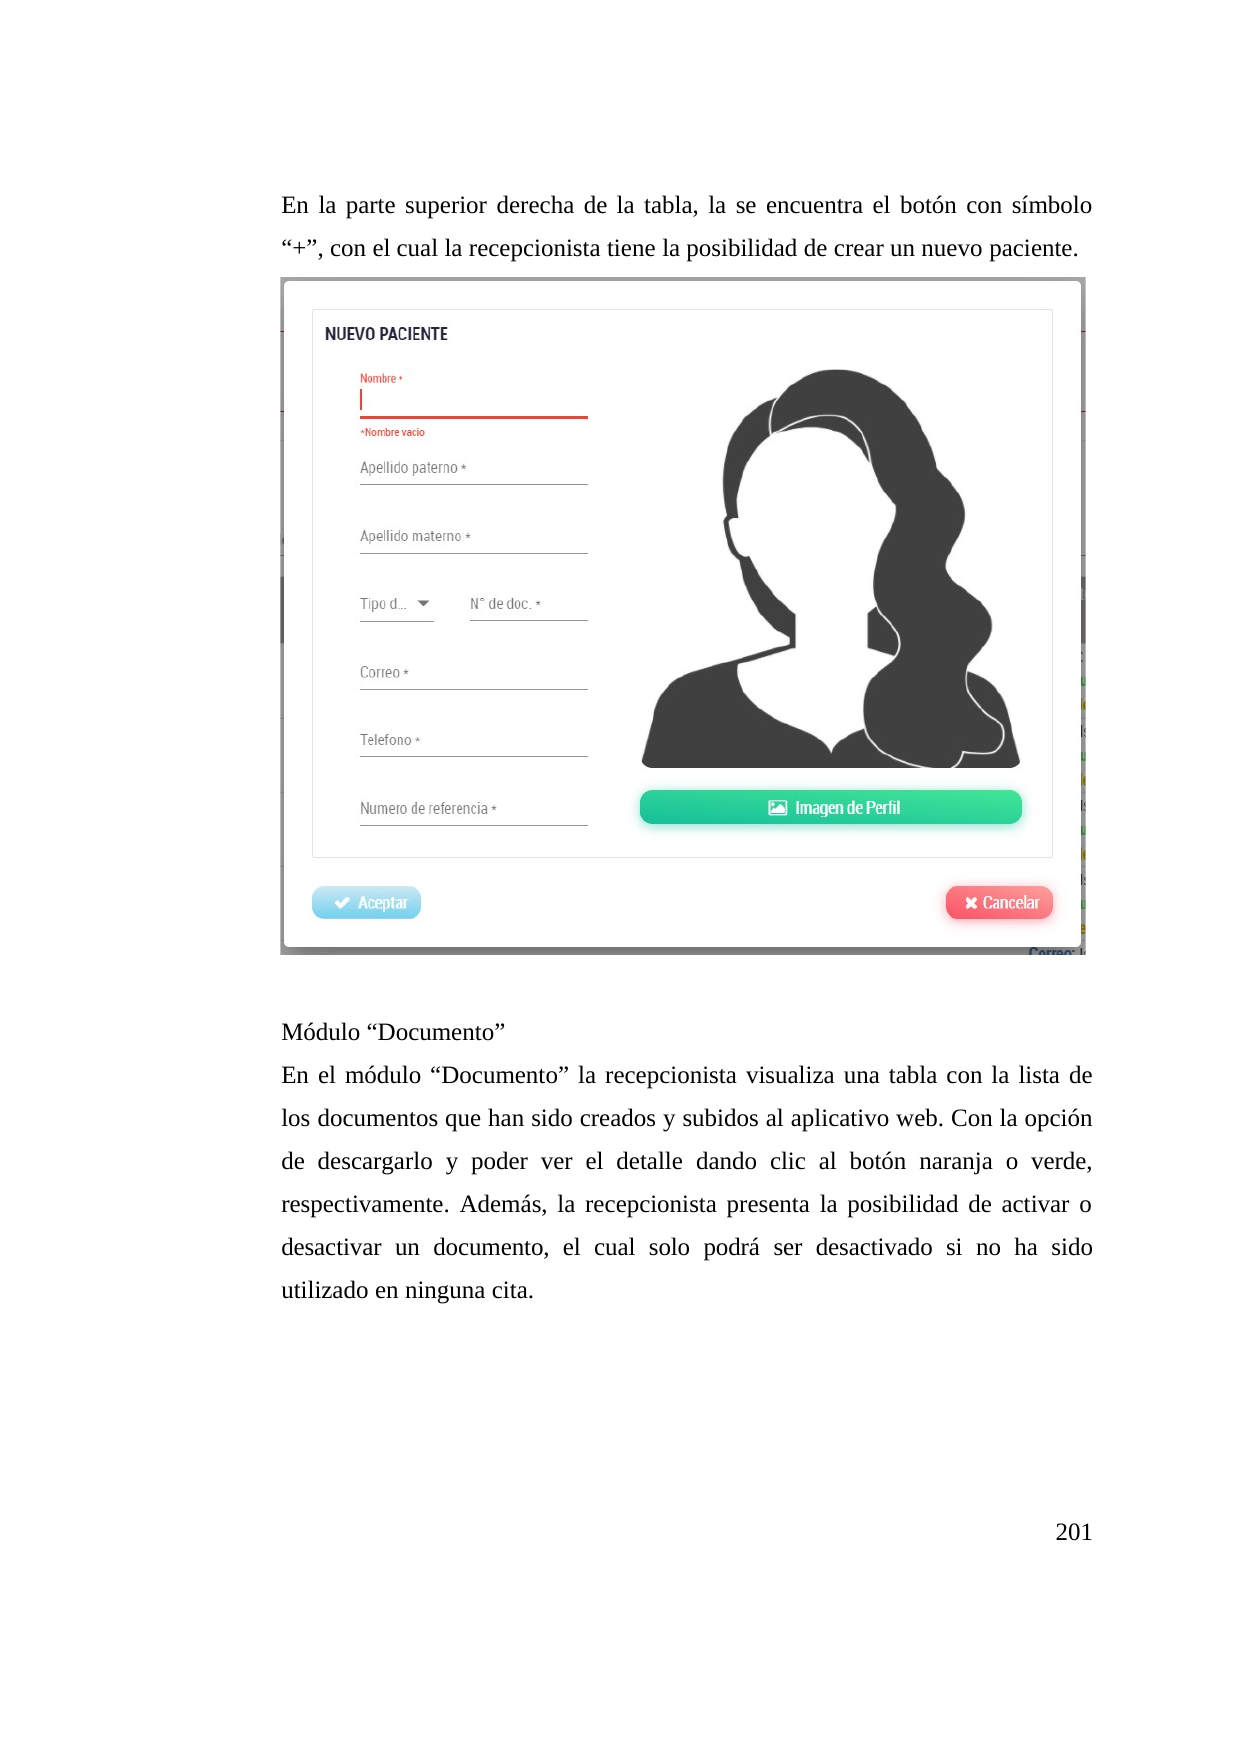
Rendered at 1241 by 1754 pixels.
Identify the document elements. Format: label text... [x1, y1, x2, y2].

text En la parte superior derecha de la tabla, la se encuentra el botón con símbolo “+”, con el cual la recepcionista tiene la posibilidad de crear un nuevo paciente. [281, 190, 1092, 262]
picture [280, 277, 1086, 955]
text Módulo “Documento” [281, 1017, 1128, 1046]
text En el módulo “Documento” la recepcionista visualiza una tabla con la lista de los documentos que han sido creados y subidos al aplicativo web. Con la opción de descargarlo y poder ver el detalle dando clic al botón naranja o verde, respectivamente. Además, la recepcionista presenta la posibilidad de activar o desactivar un documento, el cual solo podrá ser desactivado si no ha sido utilizado en ninguna cita. [281, 1060, 1093, 1304]
